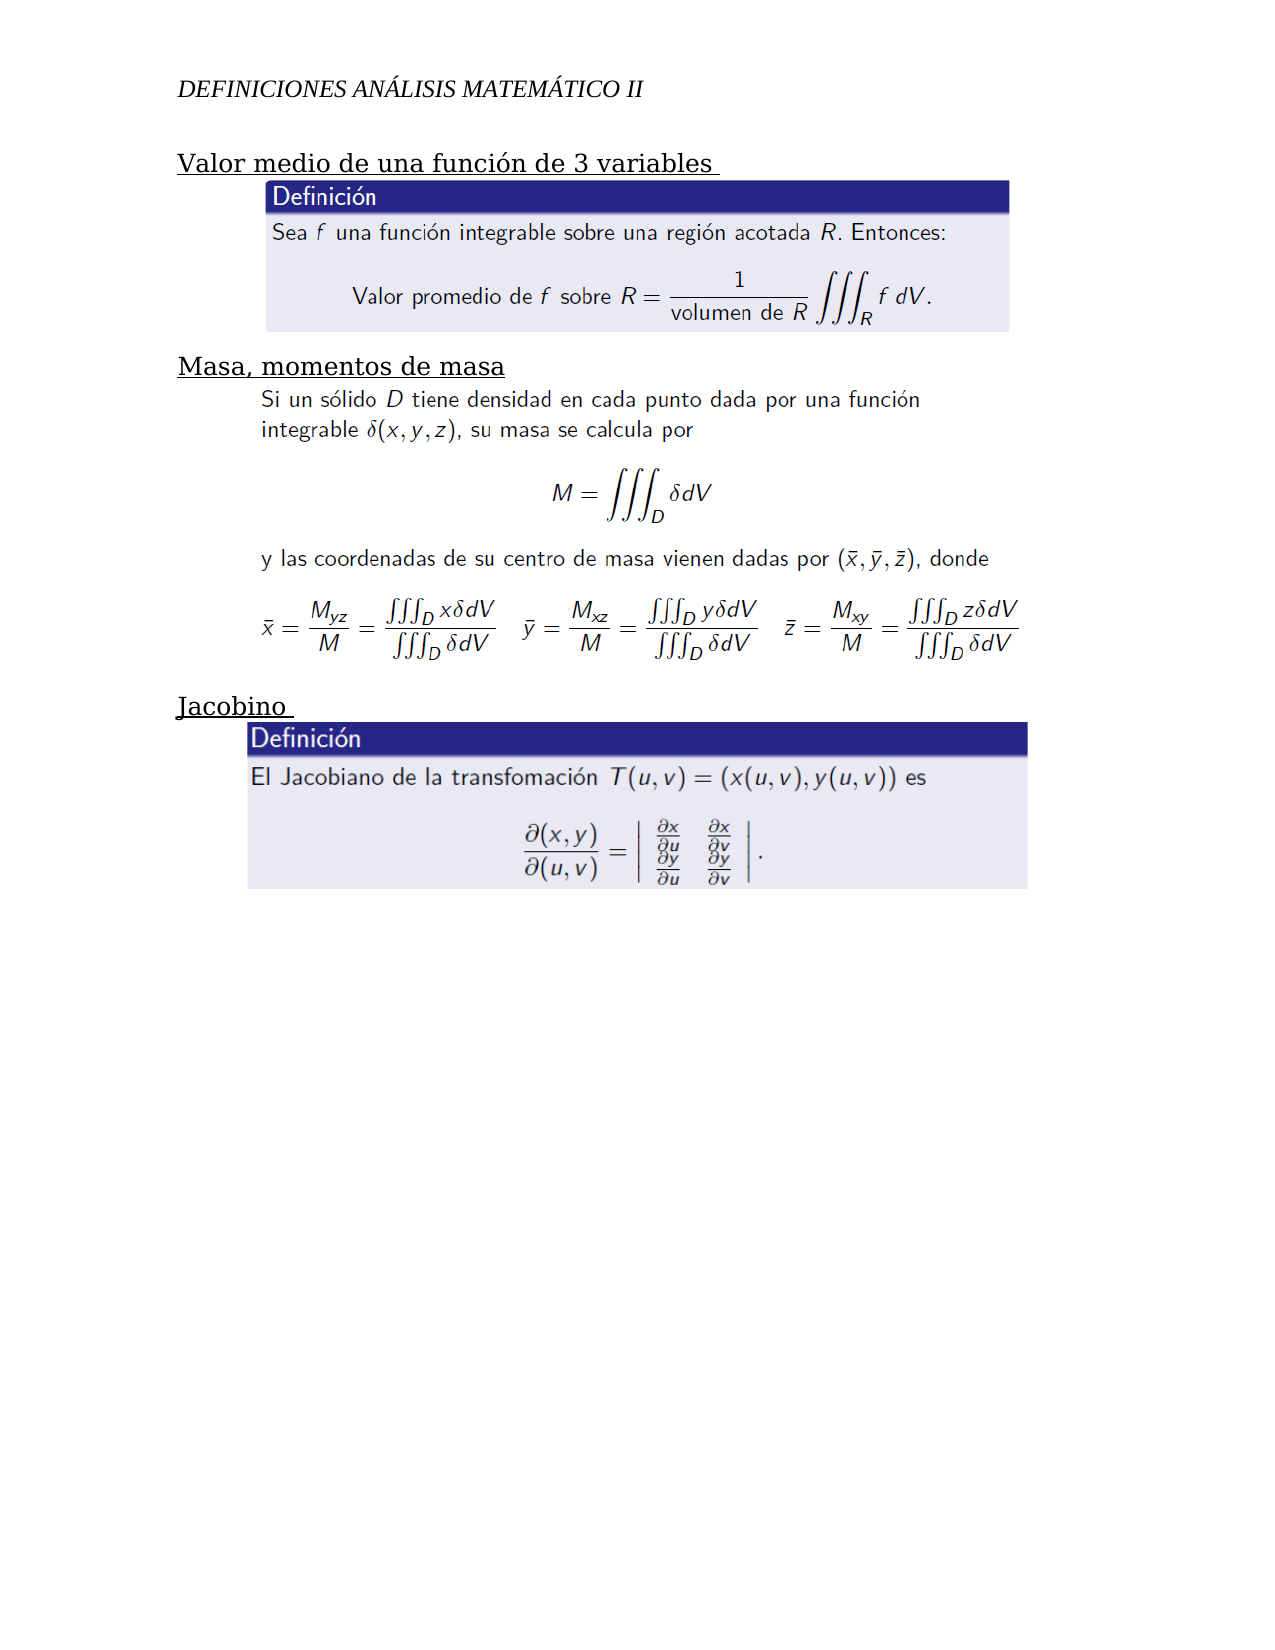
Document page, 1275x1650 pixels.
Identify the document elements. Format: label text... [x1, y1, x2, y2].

picture [253, 382, 1022, 672]
picture [265, 180, 1010, 332]
picture [247, 722, 1028, 889]
subtitle Masa, momentos de masa [177, 350, 1098, 380]
subtitle Jacobino [177, 690, 1098, 720]
subtitle Valor medio de una función de 3 variables [177, 148, 1098, 178]
